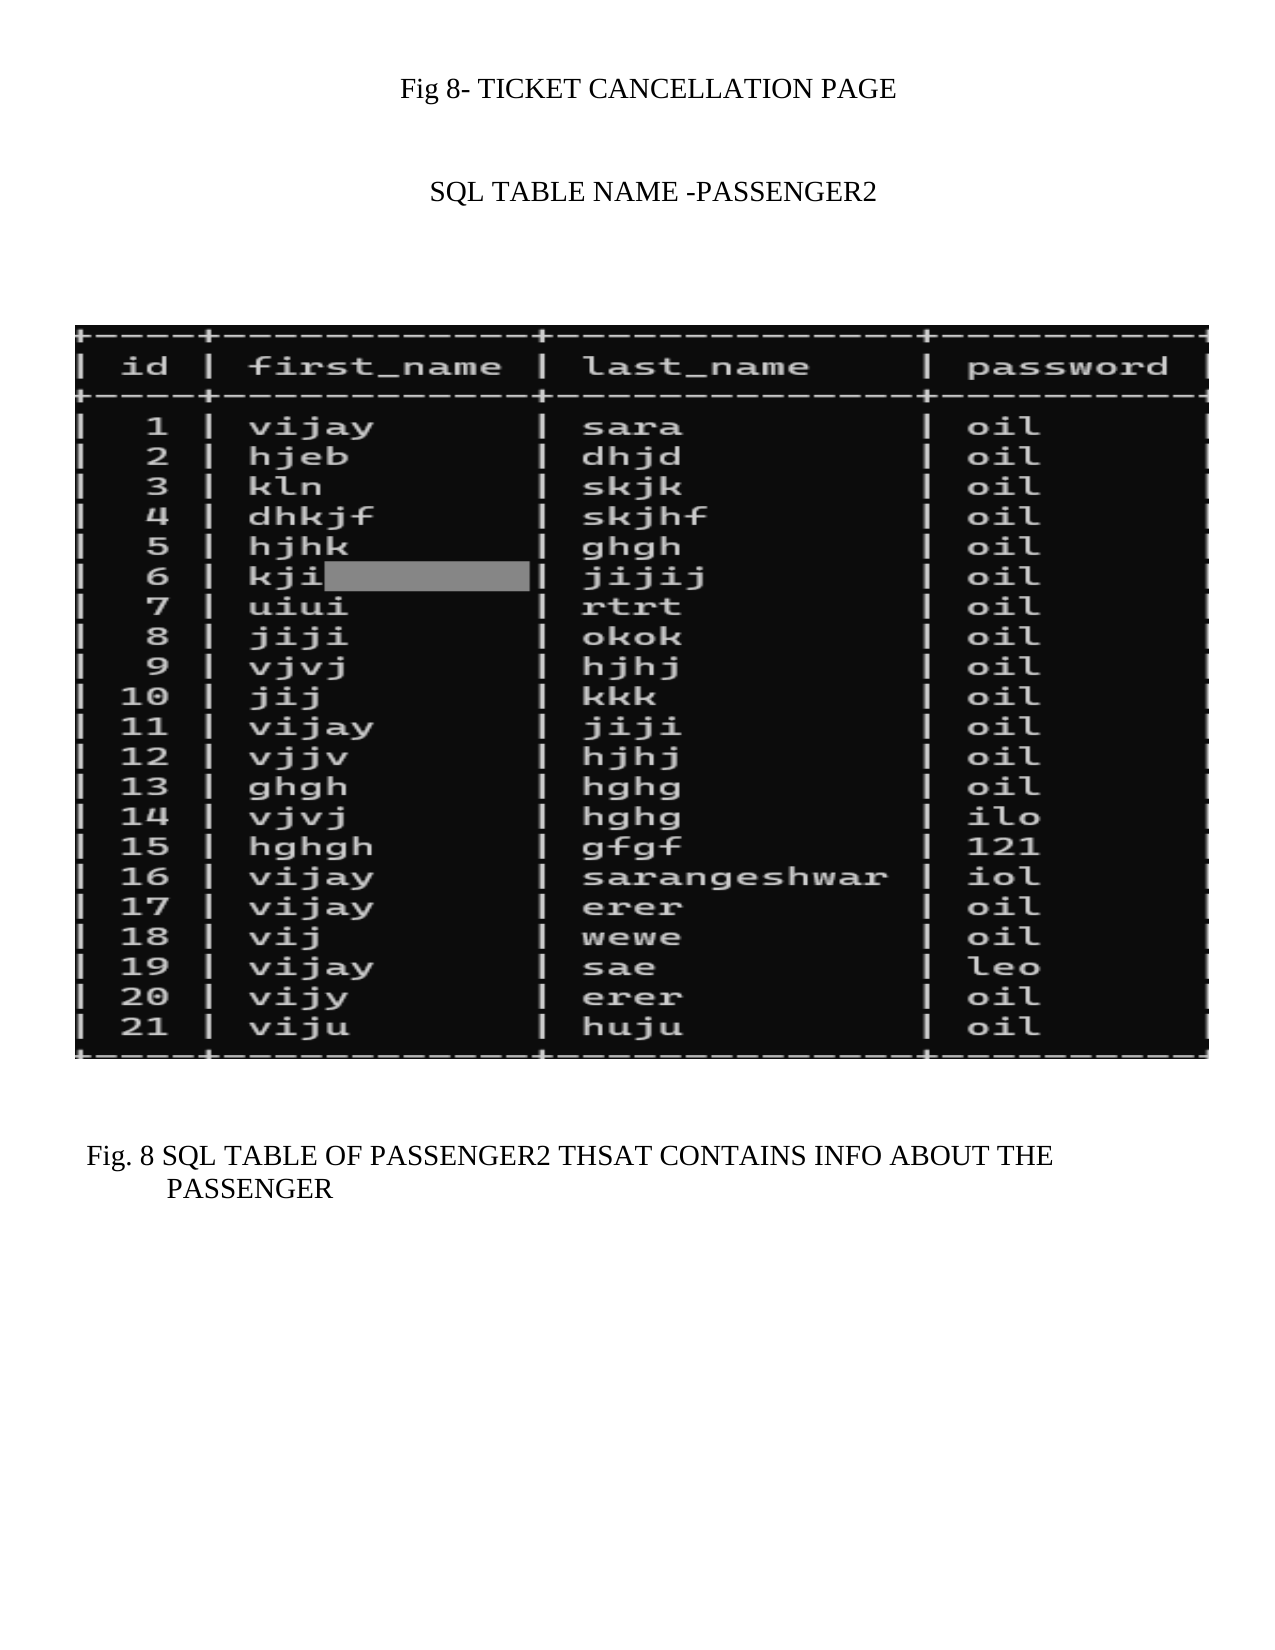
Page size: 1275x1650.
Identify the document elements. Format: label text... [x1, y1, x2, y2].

table_header Fig. 8 SQL TABLE OF PASSENGER2 THSAT CONTAINS INFO ABOUT THE PASSENGER [75, 1138, 1238, 1299]
table_header Fig 8- TICKET CANCELLATION PAGE [75, 72, 1235, 147]
picture [75, 325, 1209, 1059]
table_header SQL TABLE NAME -PASSENGER2 [75, 174, 1232, 246]
